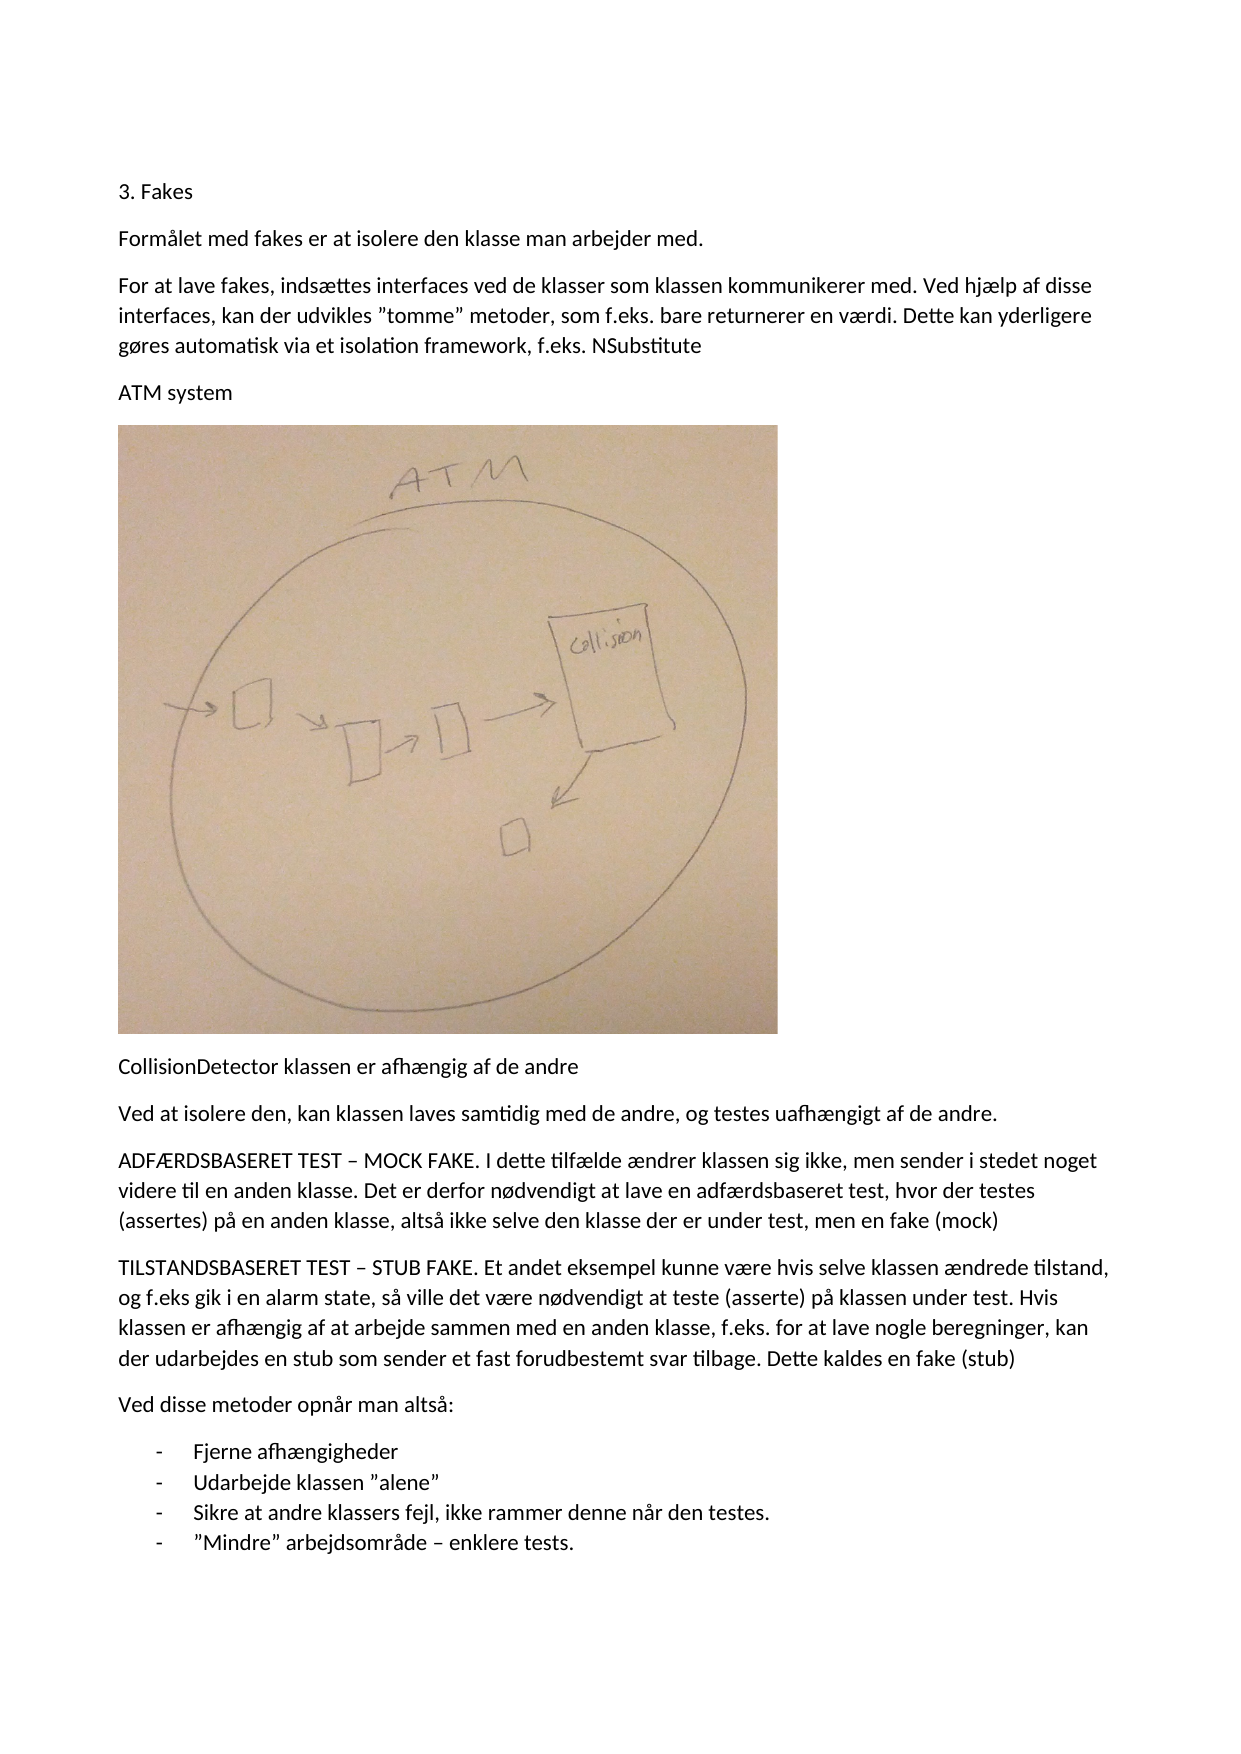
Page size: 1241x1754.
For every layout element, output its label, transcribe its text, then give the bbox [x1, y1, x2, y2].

text Formålet med fakes er at isolere den klasse man arbejder med. [118, 224, 1122, 252]
list ”Mindre” arbejdsområde – enklere tests. [156, 1528, 1122, 1556]
text Ved at isolere den, kan klassen laves samtidig med de andre, og testes uafhængigt af de andre. [118, 1099, 1122, 1127]
list Fjerne afhængigheder [156, 1437, 1122, 1465]
text TILSTANDSBASERET TEST – STUB FAKE. Et andet eksempel kunne være hvis selve klassen ændrede tilstand, og f.eks gik i en alarm state, så ville det være nødvendigt at teste (asserte) på klassen under test. Hvis klassen er afhængig af at arbejde sammen med en anden klasse, f.eks. for at lave nogle beregninger, kan der udarbejdes en stub som sender et fast forudbestemt svar tilbage. Dette kaldes en fake (stub) [118, 1253, 1122, 1372]
list Udarbejde klassen ”alene” [156, 1468, 1122, 1496]
text ADFÆRDSBASERET TEST – MOCK FAKE. I dette tilfælde ændrer klassen sig ikke, men sender i stedet noget videre til en anden klasse. Det er derfor nødvendigt at lave en adfærdsbaseret test, hvor der testes (assertes) på en anden klasse, altså ikke selve den klasse der er under test, men en fake (mock) [118, 1146, 1122, 1234]
text For at lave fakes, indsættes interfaces ved de klasser som klassen kommunikerer med. Ved hjælp af disse interfaces, kan der udvikles ”tomme” metoder, som f.eks. bare returnerer en værdi. Dette kan yderligere gøres automatisk via et isolation framework, f.eks. NSubstitute [118, 271, 1122, 359]
list Sikre at andre klassers fejl, ikke rammer denne når den testes. [156, 1498, 1122, 1526]
picture [118, 425, 778, 1034]
text Ved disse metoder opnår man altså: [118, 1391, 1122, 1418]
text 3. Fakes [118, 177, 1122, 205]
text CollisionDetector klassen er afhængig af de andre [118, 1052, 1122, 1080]
text ATM system [118, 378, 1122, 406]
